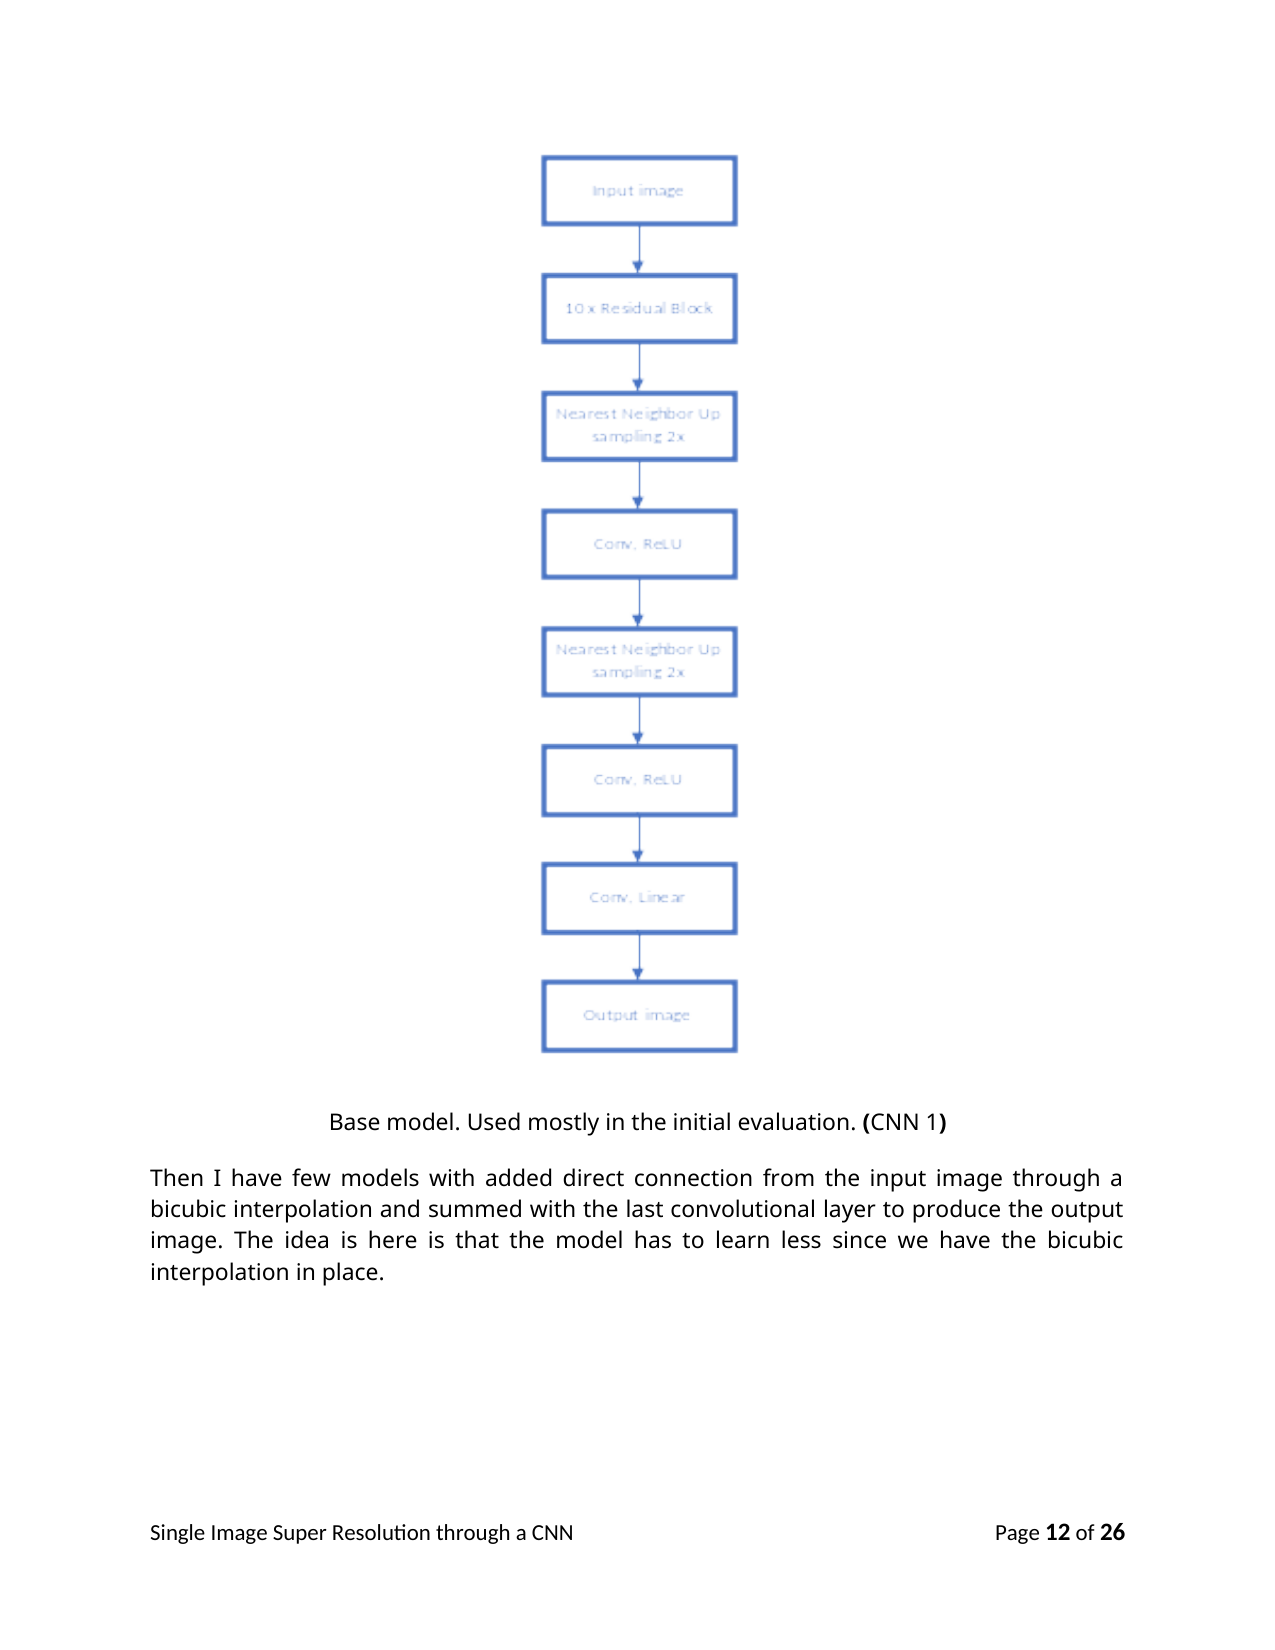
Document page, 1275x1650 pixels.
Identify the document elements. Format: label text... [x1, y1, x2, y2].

text Then I have few models with added direct connection from the input image through a bicubic interpolation and summed with the last convolutional layer to produce the output image. The idea is here is that the model has to learn less since we have the bicubic interpolation in place. [150, 1162, 1125, 1287]
text Base model. Used mostly in the initial evaluation. (CNN 1) [150, 1106, 1125, 1137]
